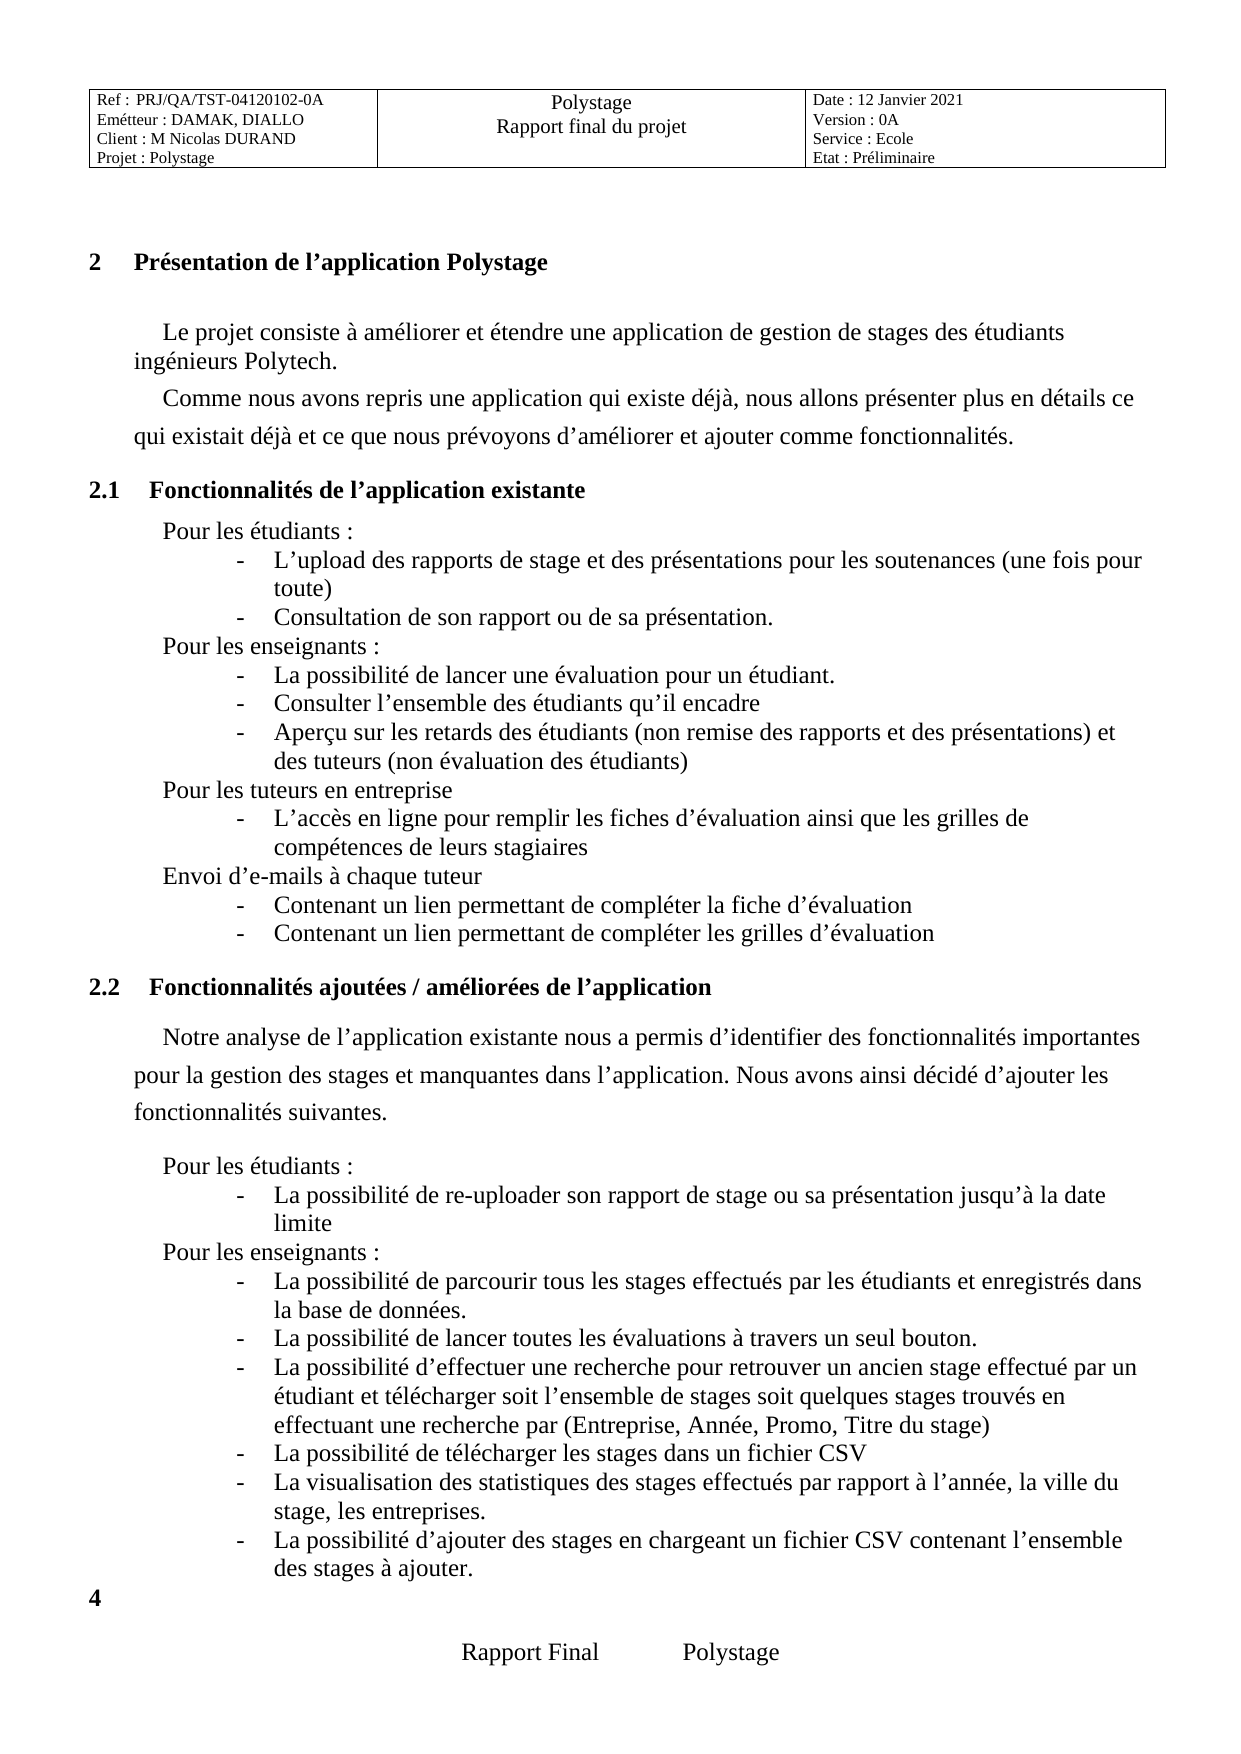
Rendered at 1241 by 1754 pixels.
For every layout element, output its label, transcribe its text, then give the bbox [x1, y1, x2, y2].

text Notre analyse de l’application existante nous a permis d’identifier des fonctionnalités importantes pour la gestion des stages et manquantes dans l’application. Nous avons ainsi décidé d’ajouter les fonctionnalités suivantes. [133, 1013, 1152, 1126]
list La possibilité d’effectuer une recherche pour retrouver un ancien stage effectué par un étudiant et télécharger soit l’ensemble de stages soit quelques stages trouvés en effectuant une recherche par (Entreprise, Année, Promo, Titre du stage) [236, 1352, 1152, 1438]
text Comme nous avons repris une application qui existe déjà, nous allons présenter plus en détails ce qui existait déjà et ce que nous prévoyons d’améliorer et ajouter comme fonctionnalités. [133, 375, 1152, 450]
list La possibilité d’ajouter des stages en chargeant un fichier CSV contenant l’ensemble des stages à ajouter. [236, 1525, 1152, 1582]
list La possibilité de parcourir tous les stages effectués par les étudiants et enregistrés dans la base de données. [236, 1266, 1152, 1323]
list L’accès en ligne pour remplir les fiches d’évaluation ainsi que les grilles de compétences de leurs stagiaires [236, 803, 1152, 861]
text Pour les étudiants : [89, 516, 1152, 545]
list Aperçu sur les retards des étudiants (non remise des rapports et des présentations) et des tuteurs (non évaluation des étudiants) [236, 717, 1152, 775]
list La visualisation des statistiques des stages effectués par rapport à l’année, la ville du stage, les entreprises. [236, 1467, 1152, 1525]
list Consulter l’ensemble des étudiants qu’il encadre [236, 688, 1152, 717]
list Contenant un lien permettant de compléter la fiche d’évaluation [236, 890, 1152, 918]
text Le projet consiste à améliorer et étendre une application de gestion de stages des étudiants ingénieurs Polytech. [133, 317, 1152, 375]
text Envoi d’e-mails à chaque tuteur [89, 861, 1152, 890]
list La possibilité de lancer toutes les évaluations à travers un seul bouton. [236, 1323, 1152, 1352]
text Pour les tuteurs en entreprise [89, 775, 1152, 803]
list La possibilité de lancer une évaluation pour un étudiant. [236, 660, 1152, 688]
list La possibilité de re-uploader son rapport de stage ou sa présentation jusqu’à la date limite [236, 1180, 1152, 1237]
list L’upload des rapports de stage et des présentations pour les soutenances (une fois pour toute) [236, 545, 1152, 602]
text Pour les enseignants : [89, 631, 1152, 660]
list Consultation de son rapport ou de sa présentation. [236, 602, 1152, 631]
subtitle Présentation de l’application Polystage [89, 247, 1152, 276]
subtitle Fonctionnalités ajoutées / améliorées de l’application [89, 972, 1152, 1001]
list La possibilité de télécharger les stages dans un fichier CSV [236, 1438, 1152, 1467]
list Contenant un lien permettant de compléter les grilles d’évaluation [236, 918, 1152, 947]
text Pour les enseignants : [89, 1237, 1152, 1266]
subtitle Fonctionnalités de l’application existante [89, 475, 1152, 503]
text Pour les étudiants : [89, 1151, 1152, 1180]
